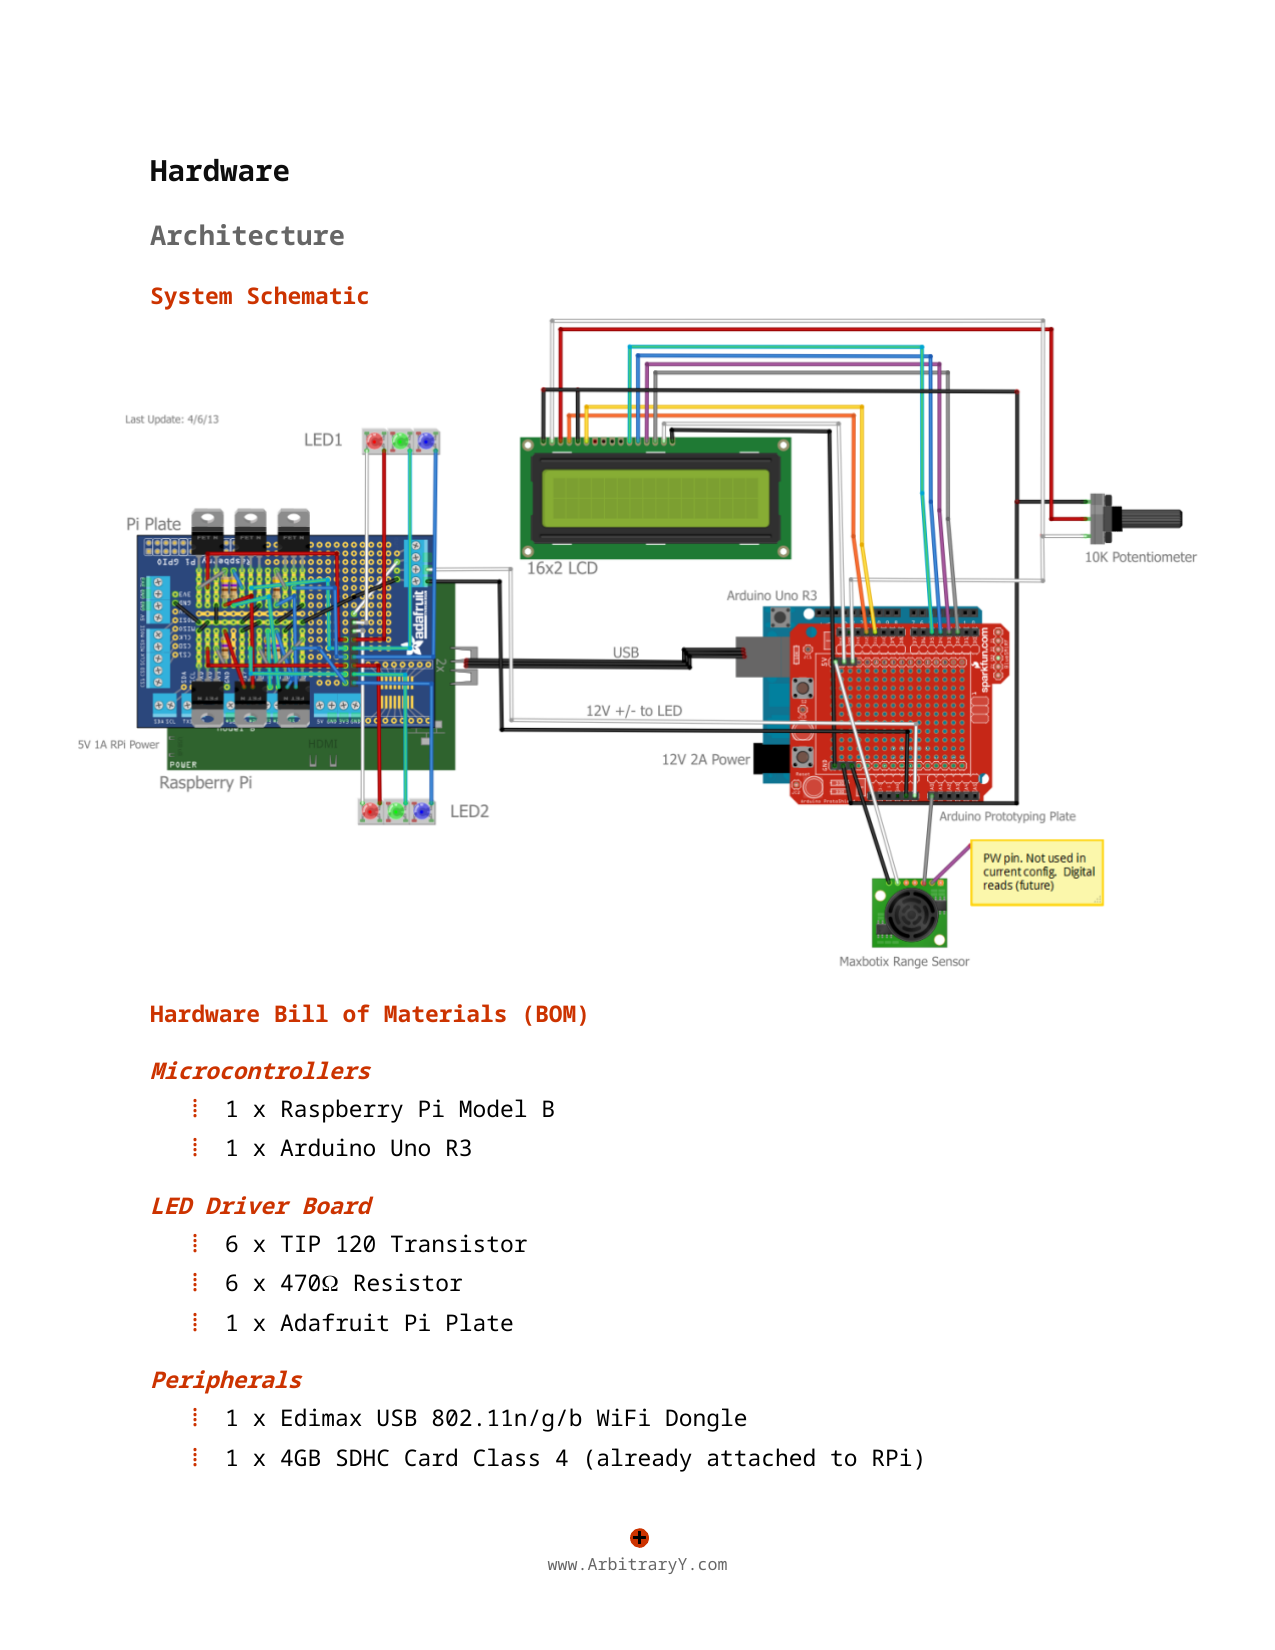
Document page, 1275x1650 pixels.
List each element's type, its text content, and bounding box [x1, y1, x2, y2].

subtitle Hardware [150, 150, 1125, 190]
list 1 x Edimax USB 802.11n/g/b WiFi Dongle [187, 1400, 1125, 1434]
list 1 x Adafruit Pi Plate [187, 1304, 1125, 1338]
subtitle Hardware Bill of Materials (BOM) [150, 998, 1125, 1029]
picture [75, 315, 1200, 973]
subtitle Peripherals [150, 1364, 1125, 1395]
list 6 x 470 Resistor [187, 1265, 1125, 1299]
subtitle Architecture [150, 216, 1125, 253]
subtitle LED Driver Board [150, 1190, 1125, 1221]
subtitle System Schematic [150, 280, 1125, 311]
list 1 x Raspberry Pi Model B [187, 1091, 1125, 1125]
list 1 x 4GB SDHC Card Class 4 (already attached to RPi) [187, 1439, 1125, 1473]
subtitle Microcontrollers [150, 1055, 1125, 1086]
list 1 x Arduino Uno R3 [187, 1130, 1125, 1164]
list 6 x TIP 120 Transistor [187, 1226, 1125, 1260]
